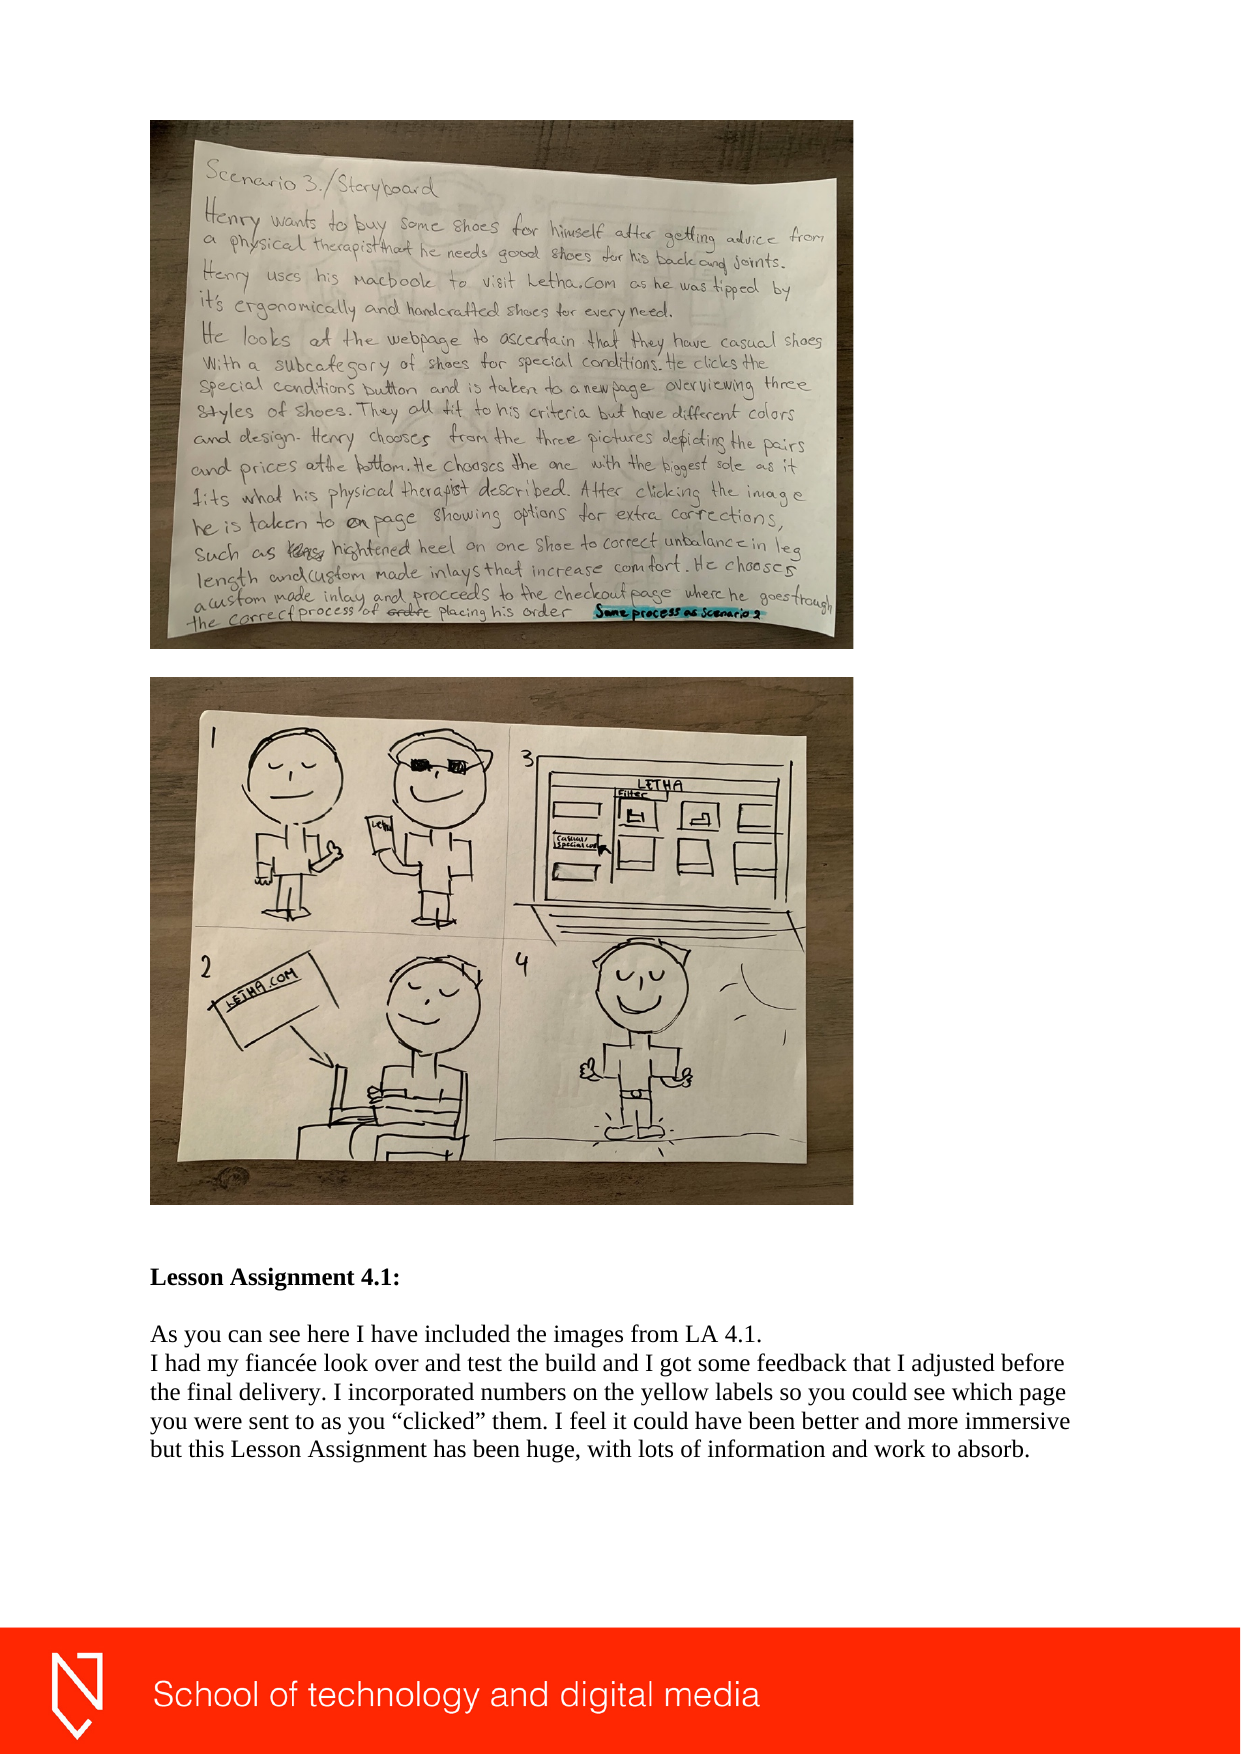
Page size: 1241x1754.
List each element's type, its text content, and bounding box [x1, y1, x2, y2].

picture [150, 120, 854, 649]
text Lesson Assignment 4.1: [150, 1262, 1090, 1291]
text As you can see here I have included the images from LA 4.1. [150, 1319, 1090, 1348]
text I had my fiancée look over and test the build and I got some feedback that I adjusted before the final delivery. I incorporated numbers on the yellow labels so you could see which page you were sent to as you “clicked” them. I feel it could have been better and more immersive but this Lesson Assignment has been huge, with lots of information and work to absorb. [150, 1348, 1090, 1463]
picture [0, 1618, 1241, 1754]
picture [150, 677, 854, 1205]
